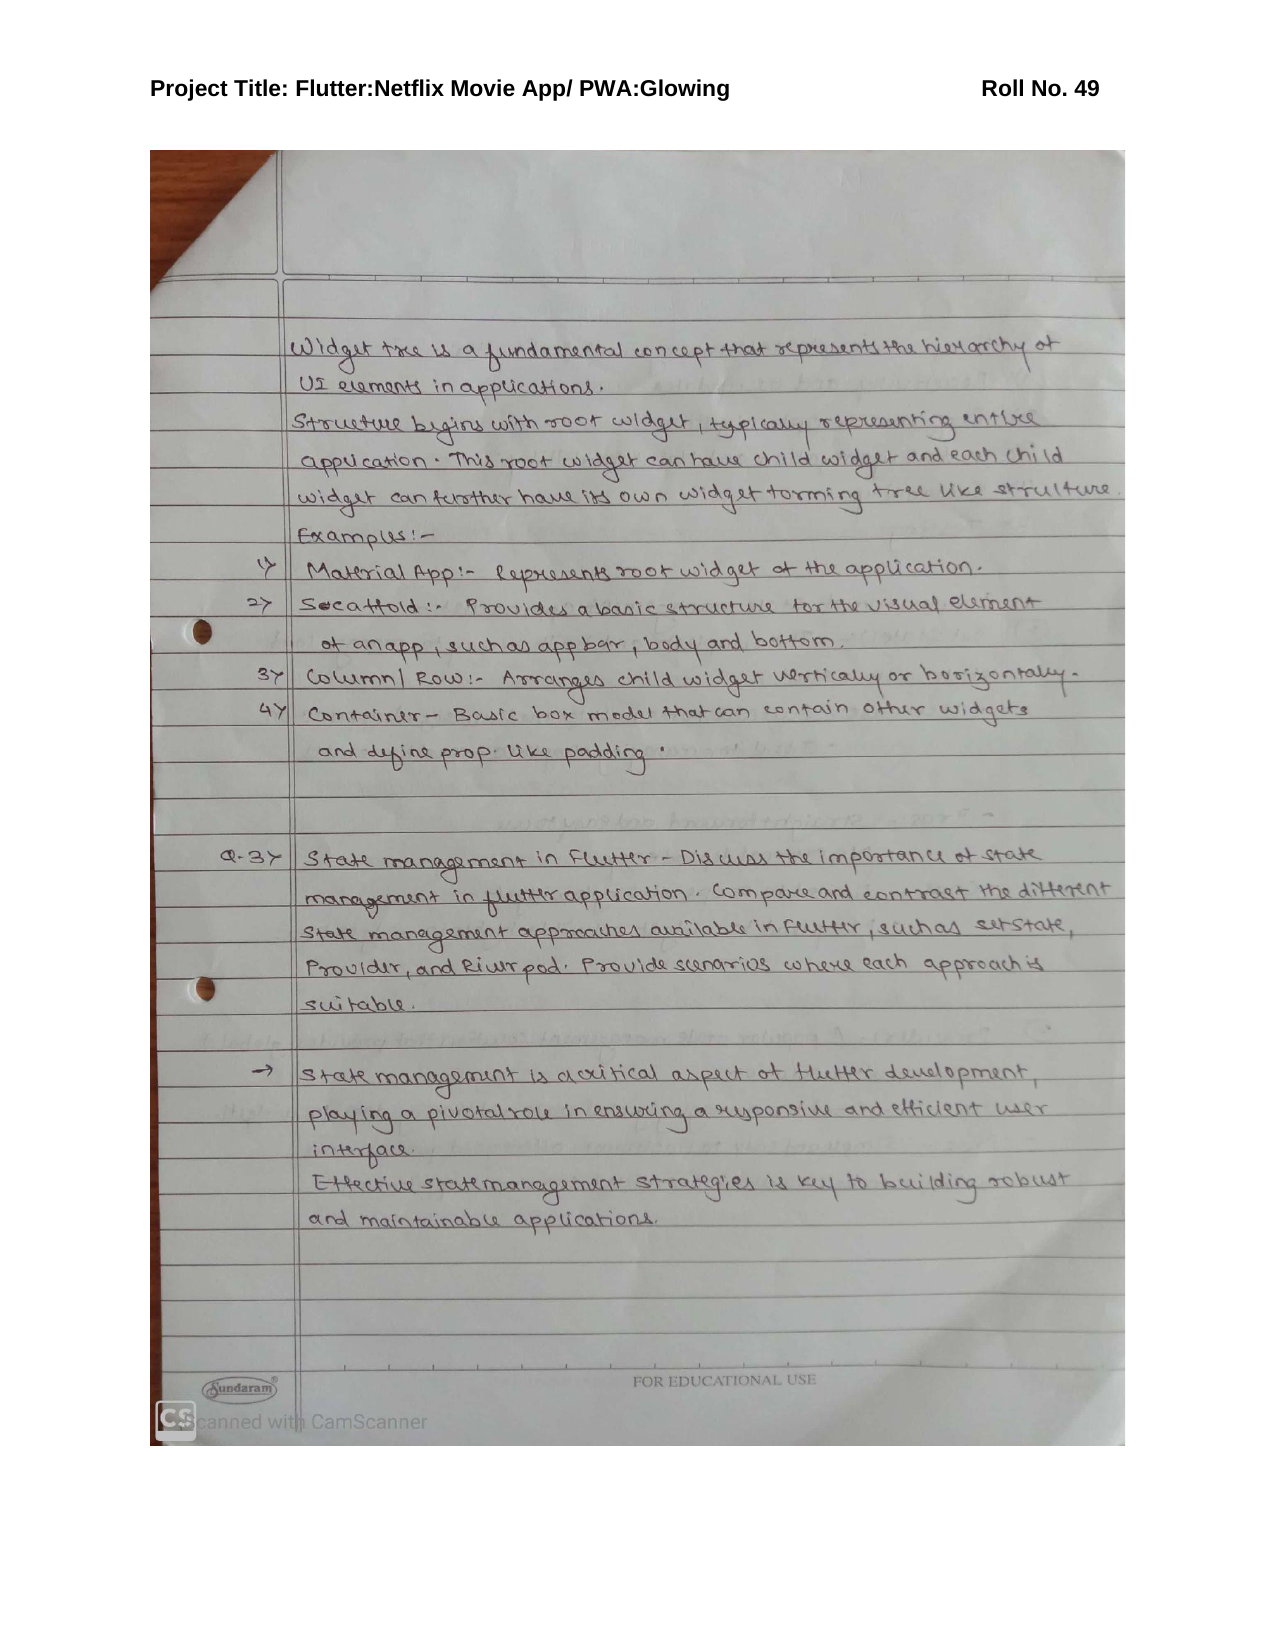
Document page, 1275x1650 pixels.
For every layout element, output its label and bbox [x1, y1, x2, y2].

picture [150, 150, 1125, 1446]
